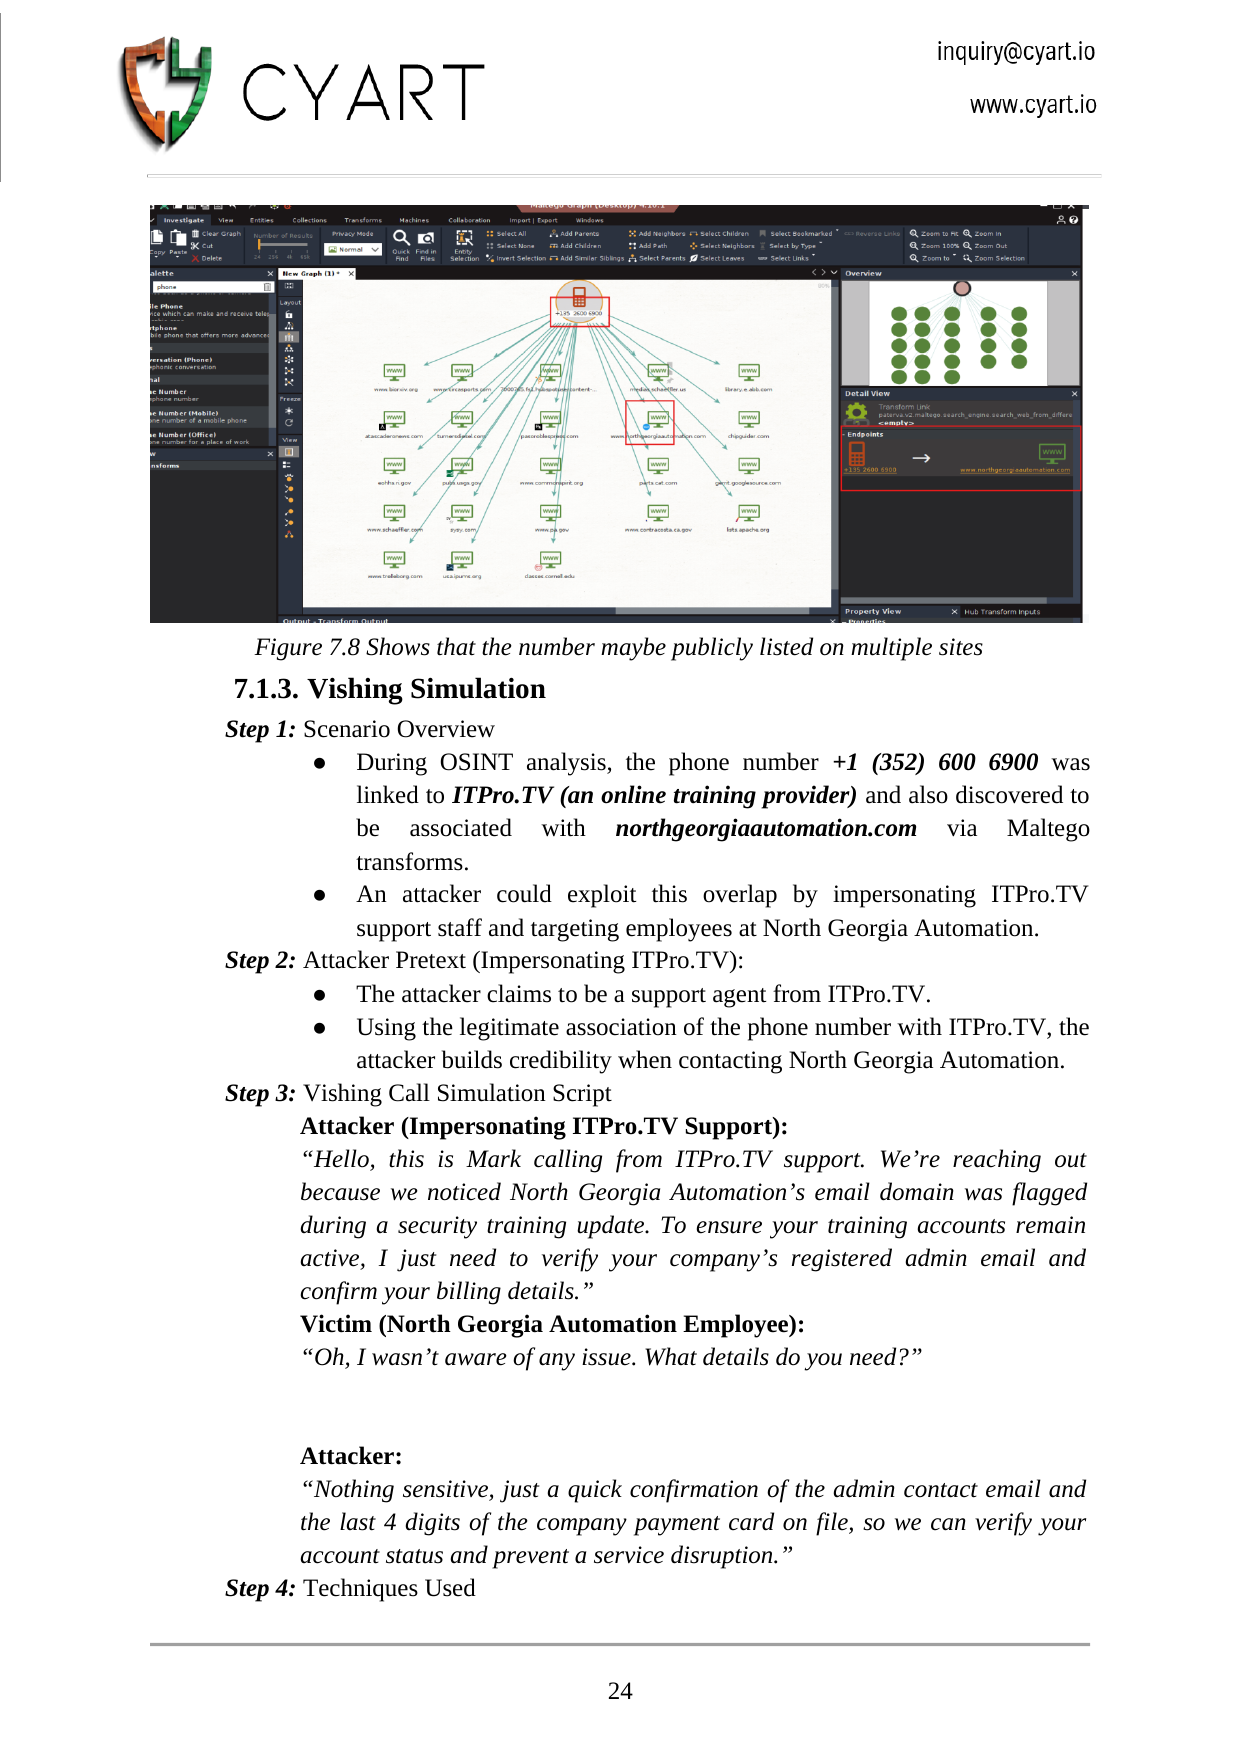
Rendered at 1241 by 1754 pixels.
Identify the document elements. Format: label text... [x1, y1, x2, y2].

picture [150, 205, 1089, 623]
text Step 2: Attacker Pretext (Impersonating ITPro.TV): [225, 946, 1090, 974]
text “Hello, this is Mark calling from ITPro.TV support. We’re reaching out because we noticed North Georgia Automation’s email domain was flagged during a security training update. To ensure your training accounts remain active, I just need to verify your company’s registered admin email and confirm your billing details.” [300, 1144, 1090, 1304]
list Using the legitimate association of the phone number with ITPro.TV, the attacker builds credibility when contacting North Georgia Automation. [312, 1012, 1090, 1073]
text Attacker (Impersonating ITPro.TV Support): [300, 1111, 1090, 1139]
list During OSINT analysis, the phone number +1 (352) 600 6900 was linked to ITPro.TV (an online training provider) and also discovered to be associated with northgeorgiaautomation.com via Maltego transforms. [312, 747, 1090, 875]
text Step 3: Vishing Call Simulation Script [225, 1078, 1090, 1106]
list The attacker claims to be a support agent from ITPro.TV. [312, 979, 1090, 1007]
text “Nothing sensitive, just a quick confirmation of the admin contact email and the last 4 digits of the company payment card on file, so we can verify your account status and prevent a service disruption.” [300, 1474, 1090, 1569]
text Step 4: Techniques Used [225, 1573, 1090, 1602]
text “Oh, I wasn’t aware of any issue. What details do you need?” [300, 1342, 1090, 1371]
subtitle Vishing Simulation [233, 671, 1090, 704]
subtitle Figure 7.8 Shows that the number maybe publicly listed on multiple sites [150, 632, 1090, 661]
list An attacker could exploit this overlap by impersonating ITPro.TV support staff and targeting employees at North Georgia Automation. [312, 879, 1090, 941]
picture [0, 13, 1241, 182]
text Step 1: Scenario Overview [225, 714, 1090, 743]
text Attacker: [300, 1441, 1090, 1470]
text Victim (North Georgia Automation Employee): [300, 1309, 1090, 1338]
